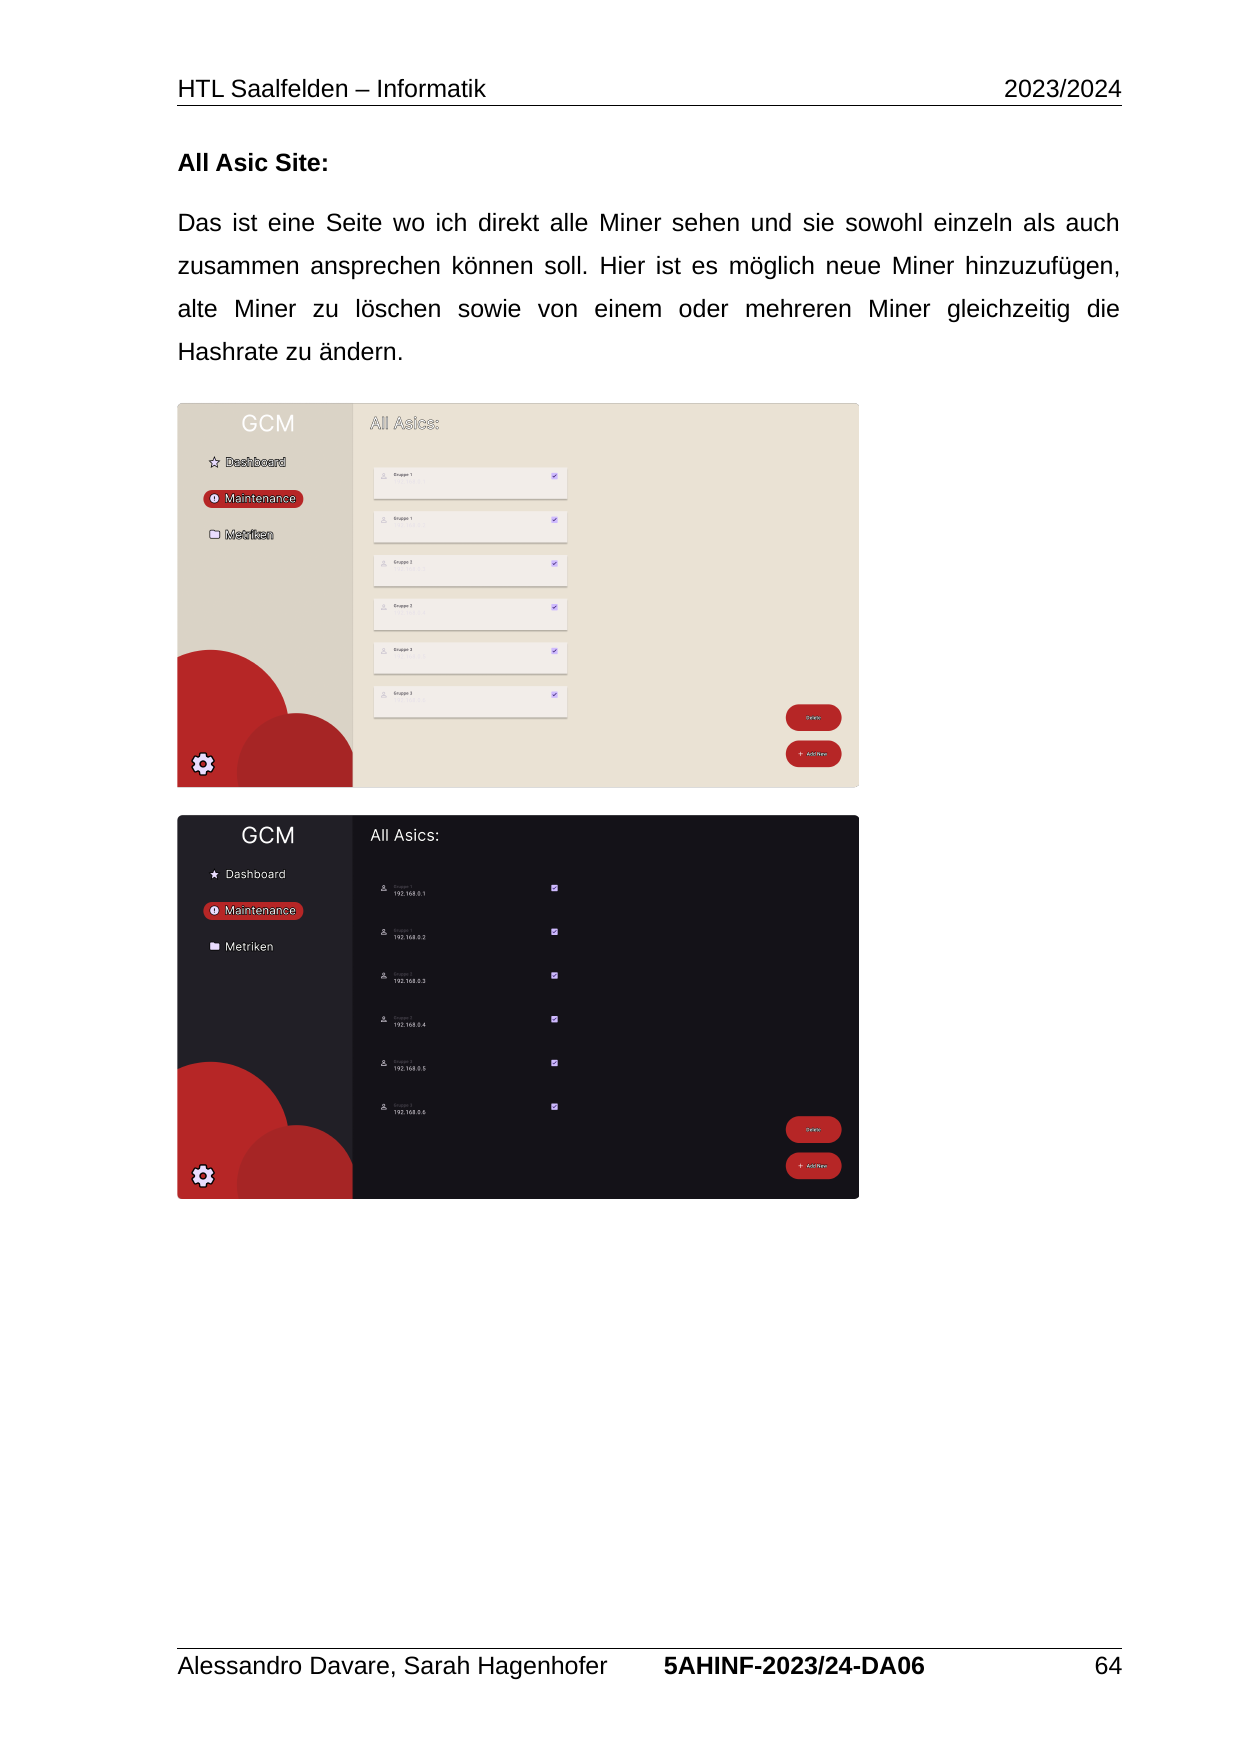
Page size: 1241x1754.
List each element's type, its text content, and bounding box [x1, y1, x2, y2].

picture [177, 396, 859, 1199]
text Das ist eine Seite wo ich direkt alle Miner sehen und sie sowohl einzeln als auch zusammen ansprechen können soll. Hier ist es möglich neue Miner hinzuzufügen, alte Miner zu löschen sowie von einem oder mehreren Miner gleichzeitig die Hashrate zu ändern. [177, 207, 1122, 366]
text All Asic Site: [177, 148, 1122, 176]
